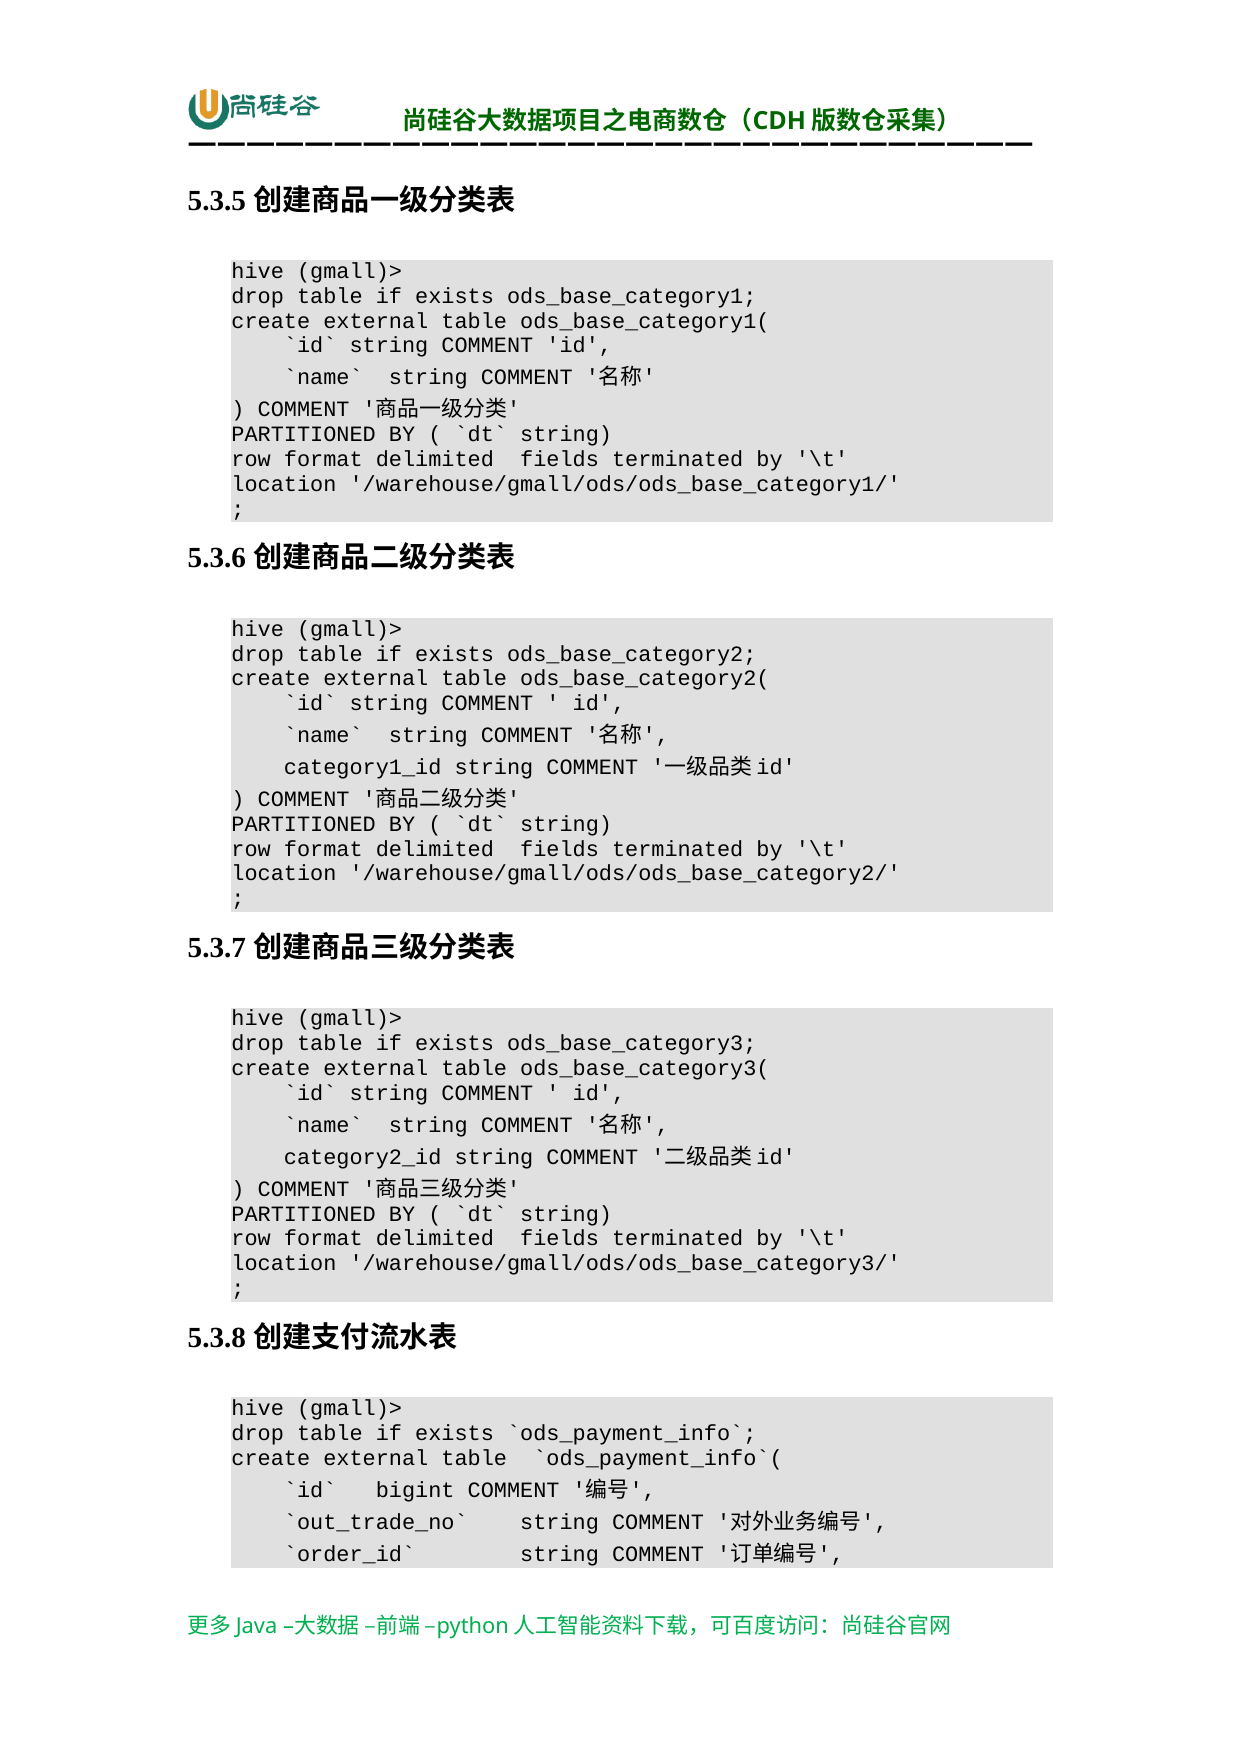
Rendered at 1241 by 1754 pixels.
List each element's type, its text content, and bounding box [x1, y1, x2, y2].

text drop table if exists `ods_payment_info`; [231, 1422, 1053, 1447]
text `id` string COMMENT 'id', [231, 334, 1053, 359]
text PARTITIONED BY ( `dt` string) [231, 423, 1053, 448]
text category2_id string COMMENT '二级品类id' [231, 1139, 1053, 1171]
text category1_id string COMMENT '一级品类id' [231, 749, 1053, 781]
picture [187, 88, 320, 130]
text `order_id` string COMMENT '订单编号', [231, 1536, 1053, 1568]
text hive (gmall)> [231, 618, 1053, 643]
text hive (gmall)> [231, 1397, 1053, 1422]
text location '/warehouse/gmall/ods/ods_base_category1/' [231, 473, 1053, 498]
text ; [231, 1277, 1053, 1302]
text row format delimited fields terminated by '\t' [231, 1227, 1053, 1252]
text location '/warehouse/gmall/ods/ods_base_category2/' [231, 863, 1053, 887]
text drop table if exists ods_base_category3; [231, 1032, 1053, 1057]
text row format delimited fields terminated by '\t' [231, 448, 1053, 473]
text `out_trade_no` string COMMENT '对外业务编号', [231, 1504, 1053, 1536]
text ) COMMENT '商品三级分类' [231, 1171, 1053, 1203]
subtitle 5.3.7 创建商品三级分类表 [187, 912, 1053, 977]
subtitle 5.3.5 创建商品一级分类表 [187, 165, 1053, 230]
text create external table ods_base_category2( [231, 667, 1053, 692]
text ) COMMENT '商品一级分类' [231, 391, 1053, 423]
text `name` string COMMENT '名称', [231, 1107, 1053, 1139]
text ; [231, 887, 1053, 912]
text `id` string COMMENT ' id', [231, 1082, 1053, 1107]
text PARTITIONED BY ( `dt` string) [231, 1203, 1053, 1227]
text drop table if exists ods_base_category2; [231, 643, 1053, 667]
text location '/warehouse/gmall/ods/ods_base_category3/' [231, 1252, 1053, 1277]
text PARTITIONED BY ( `dt` string) [231, 813, 1053, 838]
text create external table ods_base_category3( [231, 1057, 1053, 1082]
text row format delimited fields terminated by '\t' [231, 838, 1053, 863]
subtitle 5.3.8 创建支付流水表 [187, 1302, 1053, 1367]
text hive (gmall)> [231, 260, 1053, 285]
text hive (gmall)> [231, 1008, 1053, 1032]
text ; [231, 498, 1053, 522]
text create external table `ods_payment_info`( [231, 1447, 1053, 1472]
subtitle 5.3.6 创建商品二级分类表 [187, 522, 1053, 587]
text drop table if exists ods_base_category1; [231, 285, 1053, 310]
text `id` string COMMENT ' id', [231, 692, 1053, 717]
text `id` bigint COMMENT '编号', [231, 1472, 1053, 1504]
text `name` string COMMENT '名称', [231, 717, 1053, 749]
text ) COMMENT '商品二级分类' [231, 781, 1053, 813]
text create external table ods_base_category1( [231, 310, 1053, 334]
text `name` string COMMENT '名称' [231, 359, 1053, 391]
